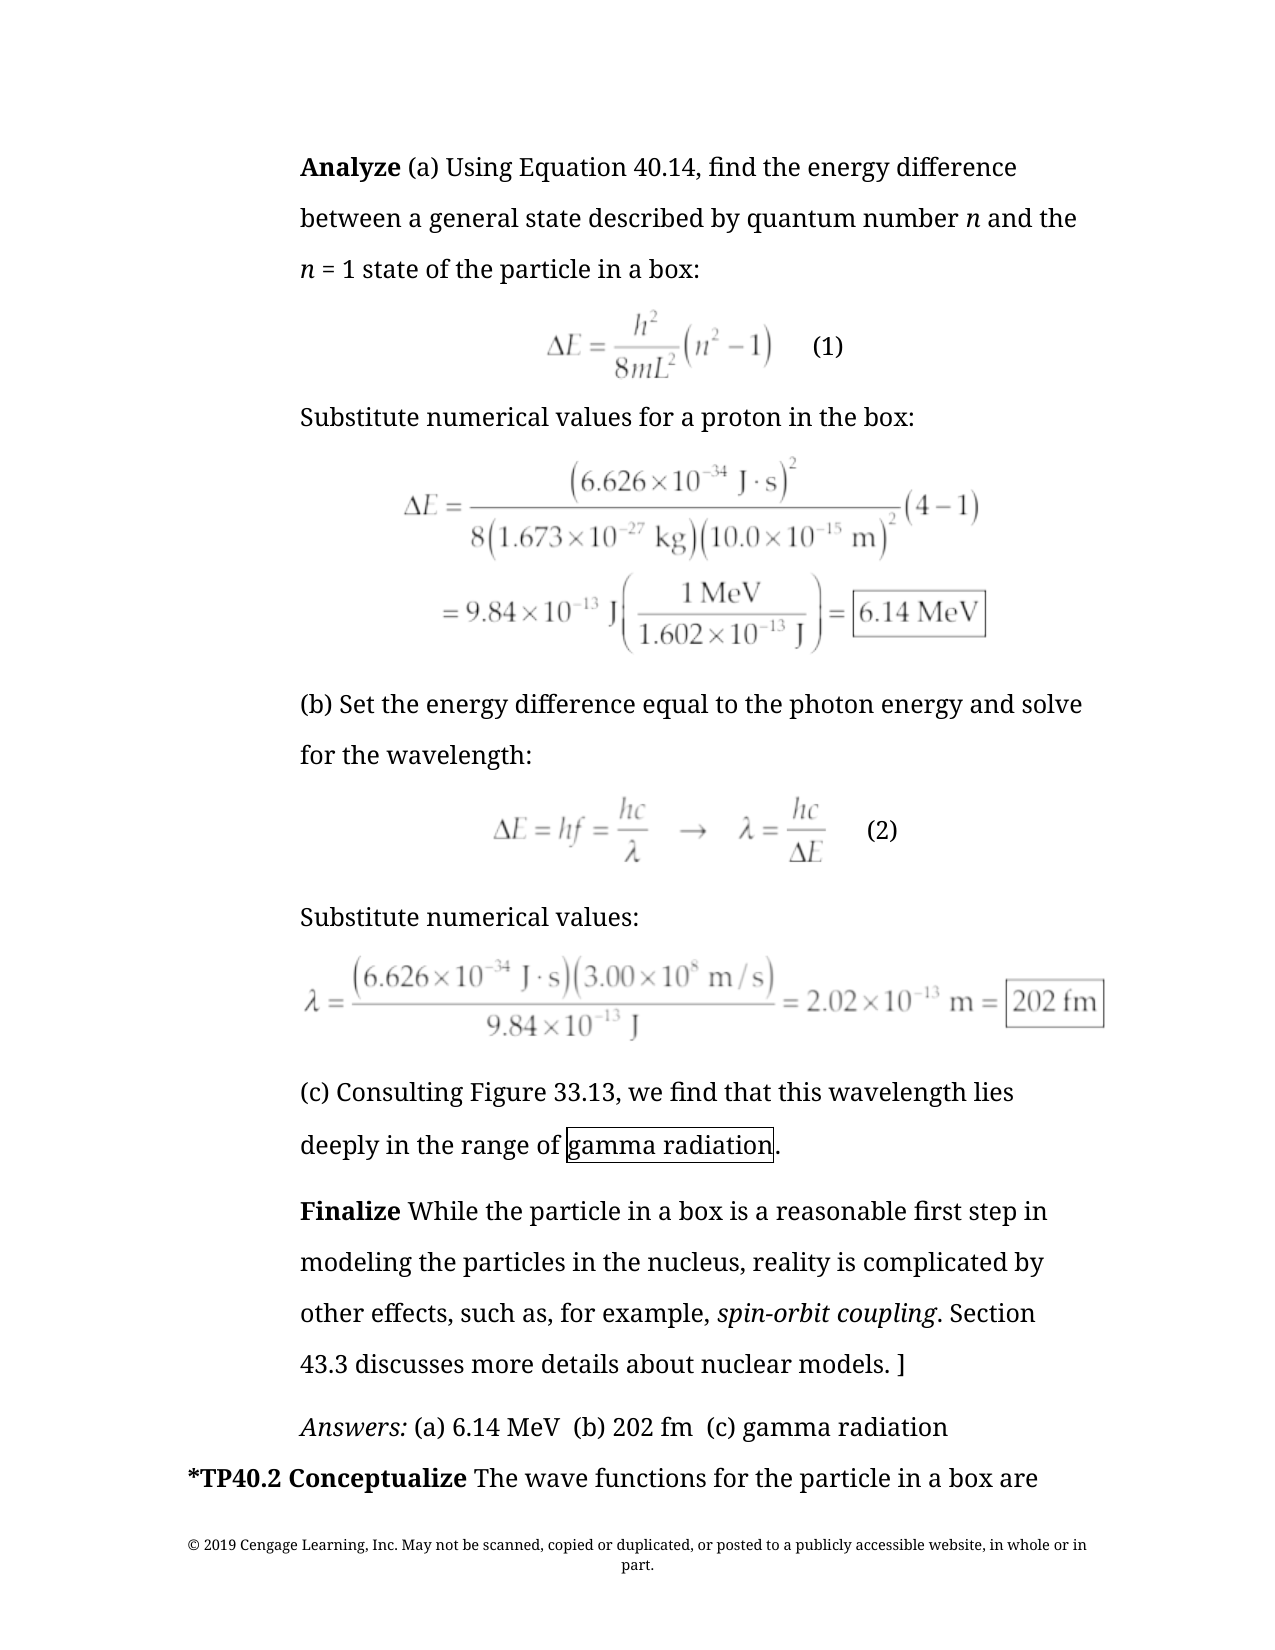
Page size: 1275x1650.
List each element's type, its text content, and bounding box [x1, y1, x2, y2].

text (2) [300, 788, 1087, 871]
text Finalize While the particle in a box is a reasonable first step in modeling the particles in the nucleus, reality is complicated by other effects, such as, for example, spin-orbit coupling. Section 43.3 discusses more details about nuclear models. ] [300, 1193, 1087, 1381]
text (1) [300, 303, 1087, 387]
text (b) Set the energy difference equal to the photon energy and solve for the wavelength: [300, 686, 1087, 771]
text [187, 1461, 1087, 1495]
text Substitute numerical values for a proton in the box: [300, 400, 1087, 434]
text Substitute numerical values: [300, 900, 1087, 934]
text (c) Consulting Figure 33.13, we find that this wavelength lies deeply in the range of gamma radiation. [300, 1074, 1087, 1163]
text Answers: (a) 6.14 MeV (b) 202 fm (c) gamma radiation [300, 1410, 1087, 1444]
text Analyze (a) Using Equation 40.14, find the energy difference between a general state described by quantum number n and the n = 1 state of the particle in a box: [300, 150, 1087, 286]
